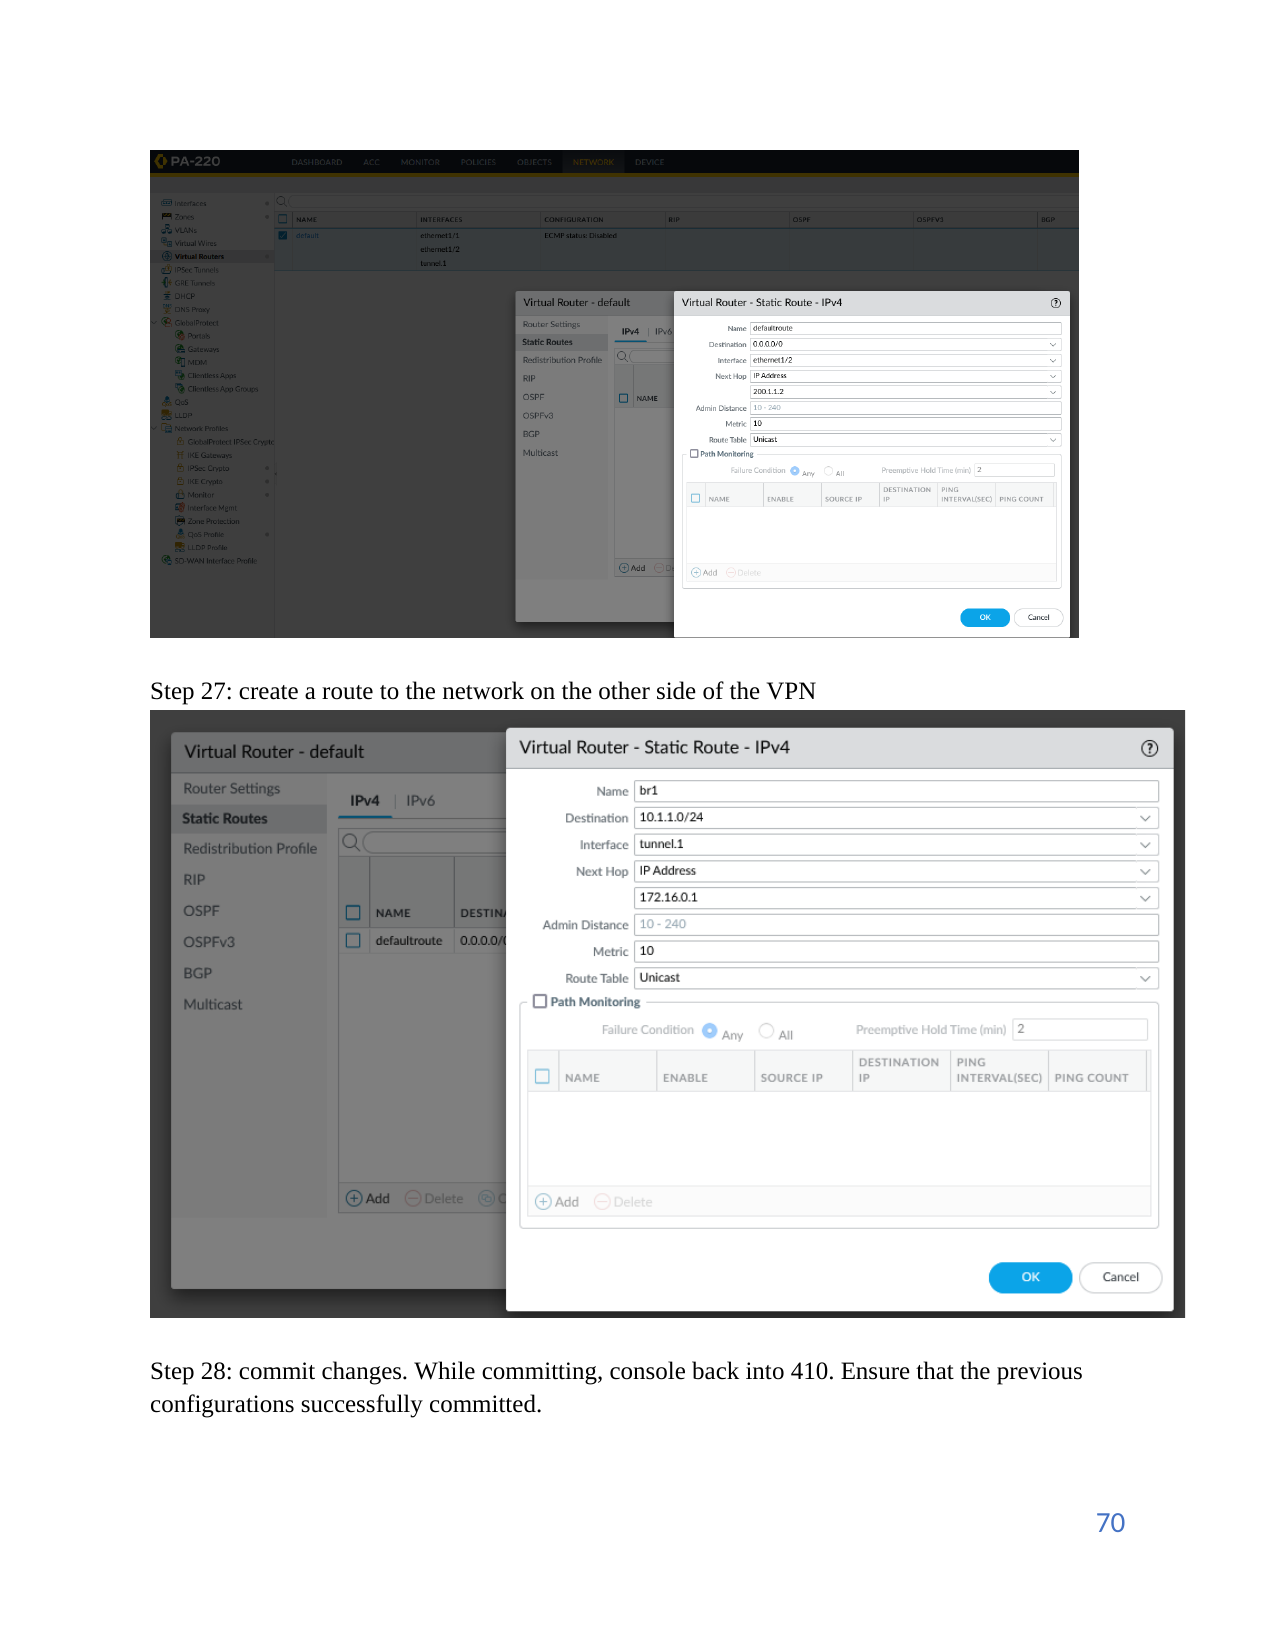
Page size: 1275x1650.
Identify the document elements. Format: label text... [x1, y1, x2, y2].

picture [150, 710, 1185, 1318]
text Step 27: create a route to the network on the other side of the VPN [150, 676, 1125, 710]
text Step 28: commit changes. While committing, console back into 410. Ensure that the previous configurations successfully committed. [150, 1356, 1125, 1417]
picture [150, 150, 1079, 638]
